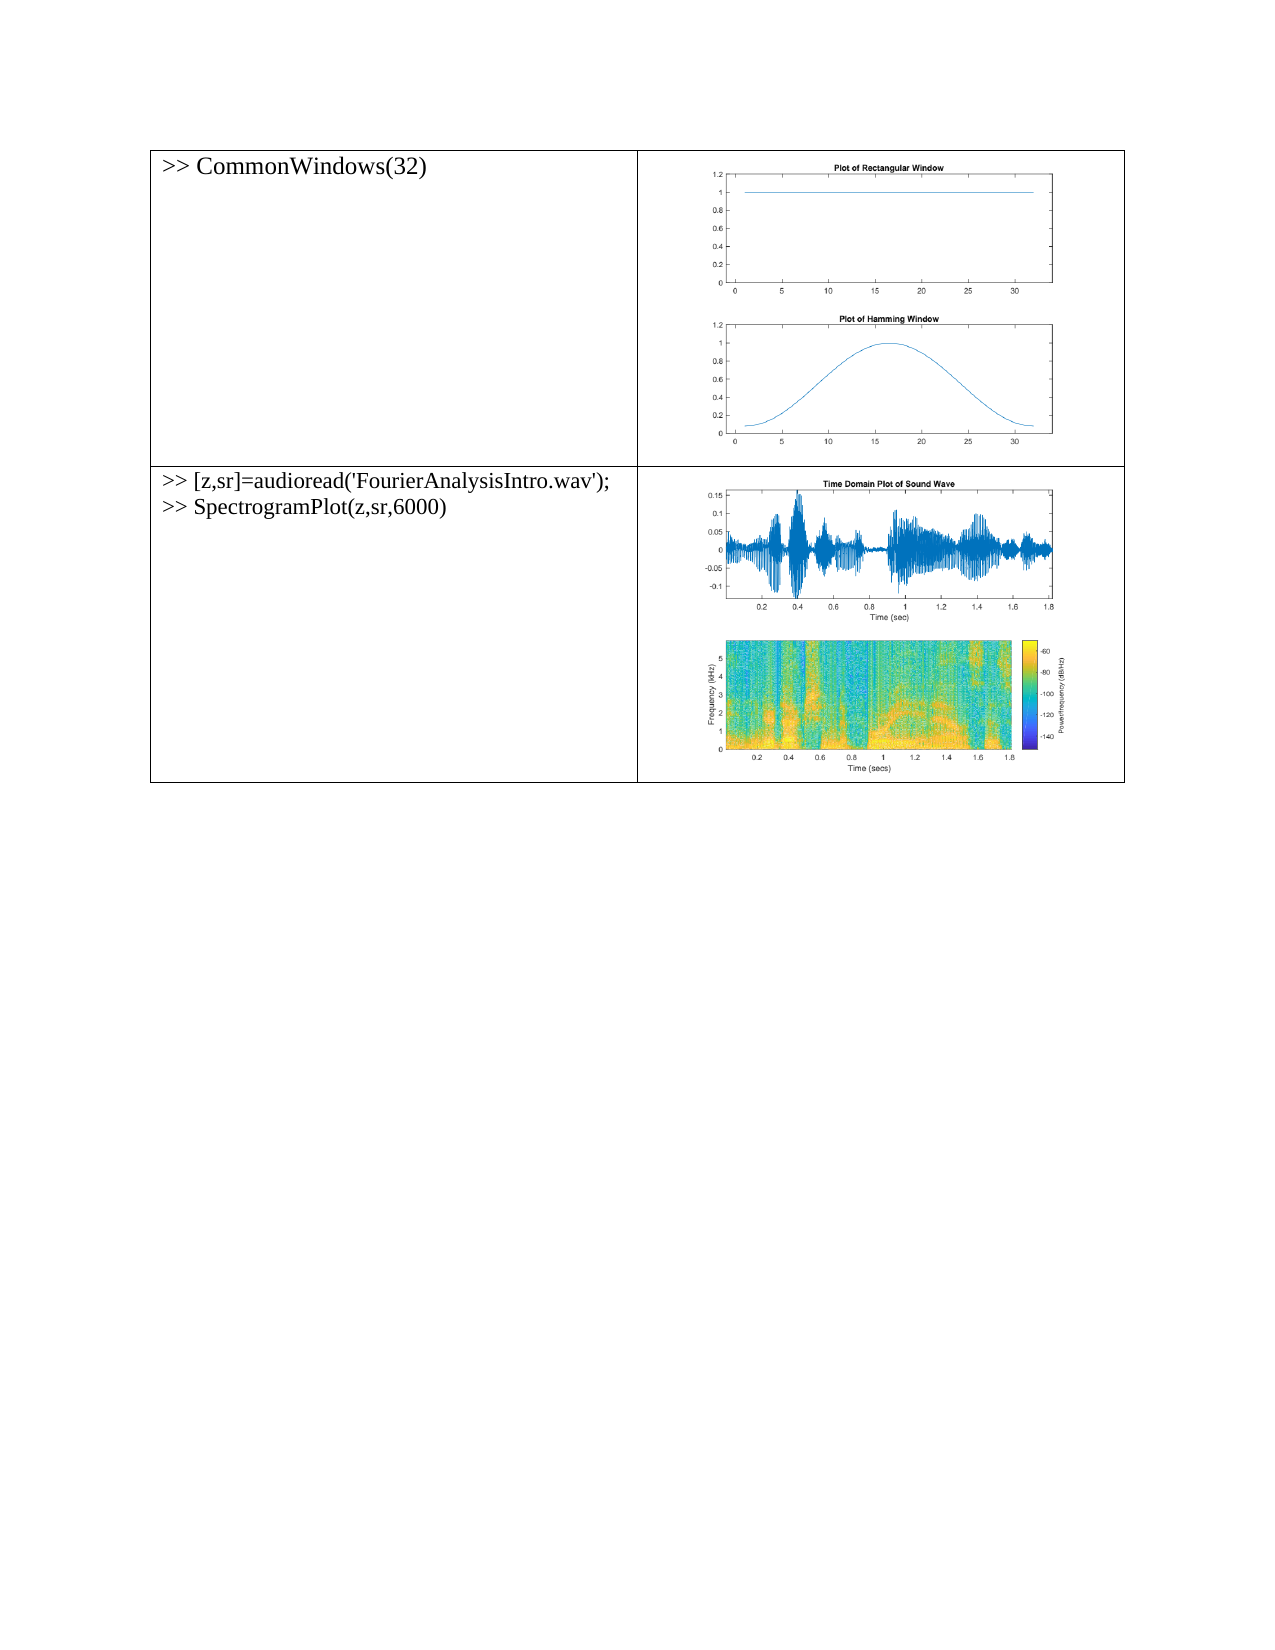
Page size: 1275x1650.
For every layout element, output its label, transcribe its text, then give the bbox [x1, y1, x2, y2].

table_header >> CommonWindows(32) [151, 151, 637, 466]
table_header [638, 151, 1124, 466]
table_cell [638, 467, 1124, 782]
table_cell >> [z,sr]=audioread('FourierAnalysisIntro.wav'); >> SpectrogramPlot(z,sr,6000) [151, 467, 637, 782]
